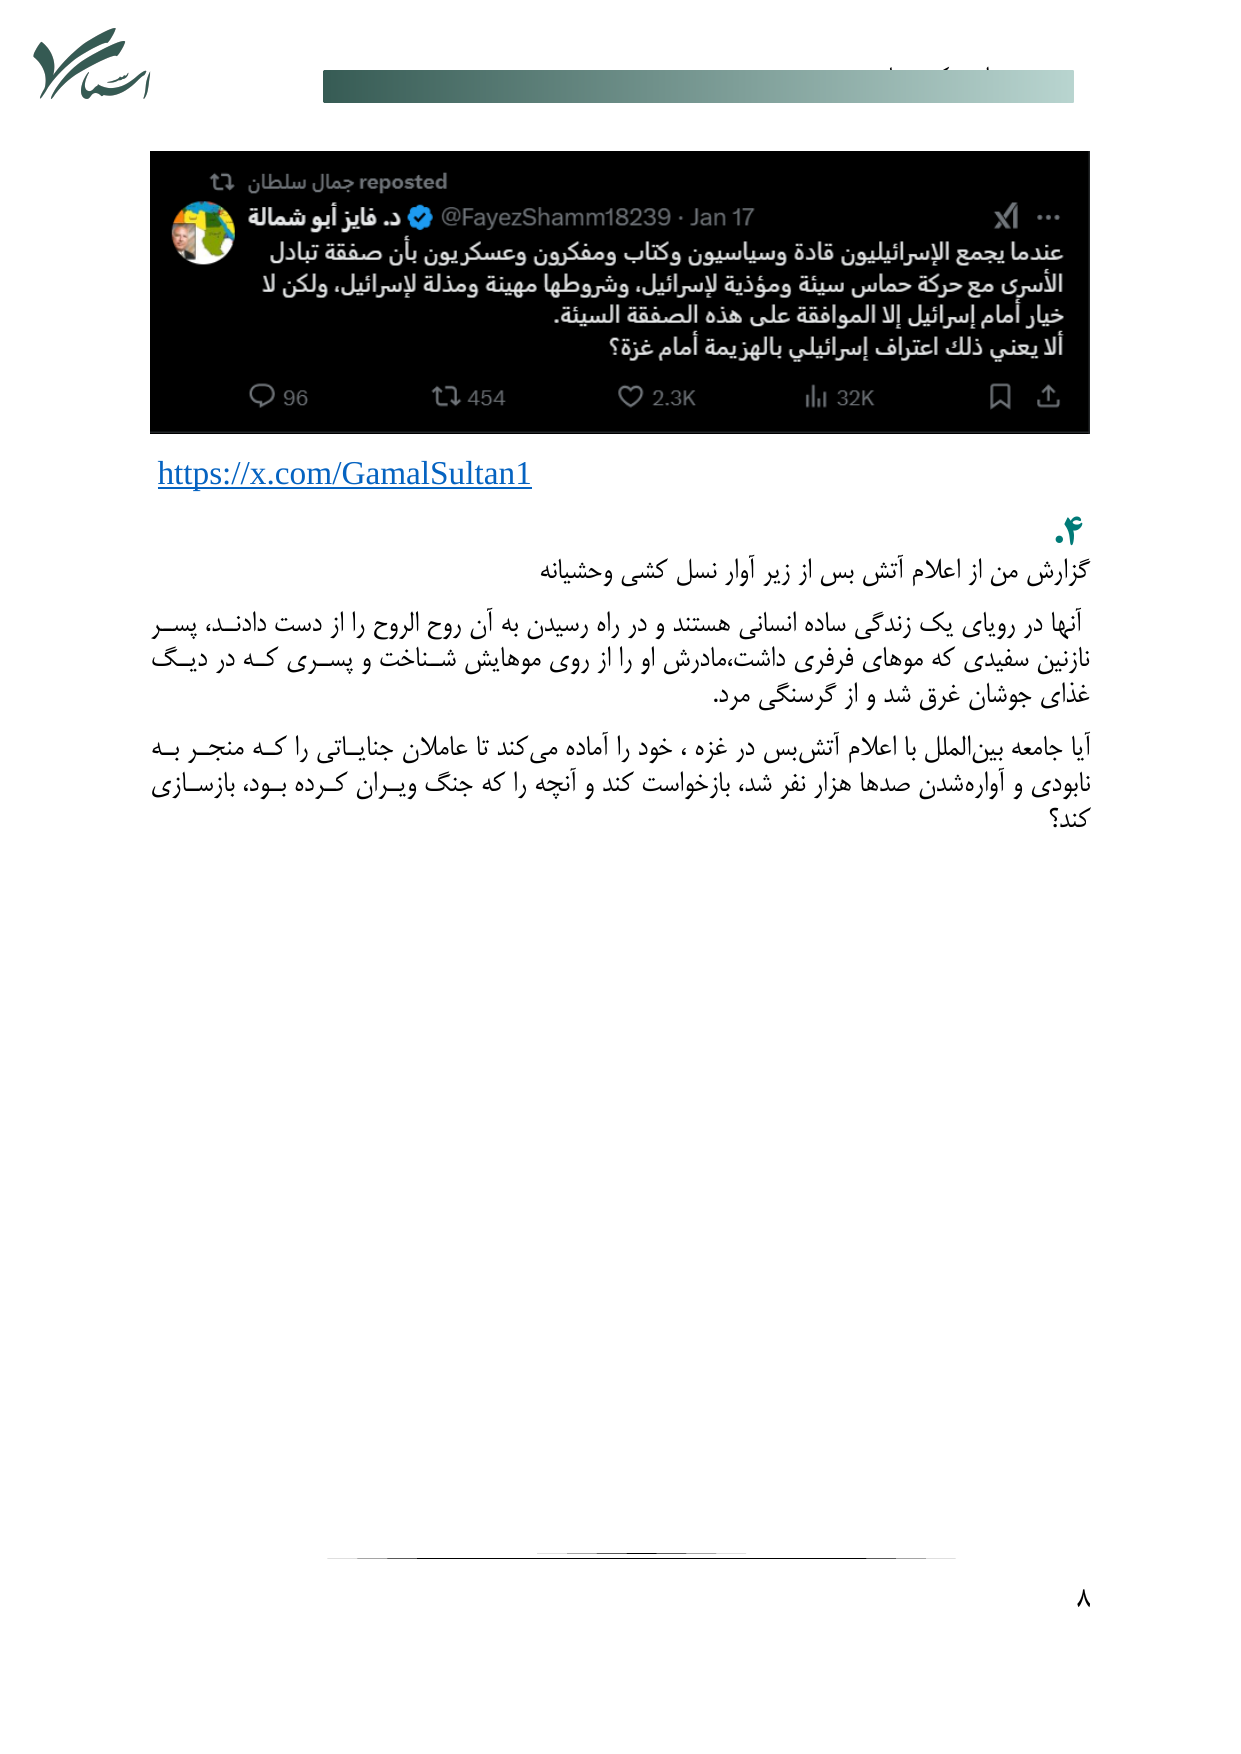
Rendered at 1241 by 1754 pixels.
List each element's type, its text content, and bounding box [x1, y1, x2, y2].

text گزارش من از اعلام آتش بس از زیر آوار نسل کشی وحشیانه [150, 556, 1090, 589]
text https://x.com/GamalSultan1 [150, 453, 1090, 492]
picture [0, 0, 1241, 1754]
text آیا جامعه بین‌الملل با اعلام آتش‌بس در غزه ، خود را آماده می‌کند تا عاملان جنایاتی را که منجر به نابودی و آواره‌شدن صدها هزار نفر شد، بازخواست کند و آنچه را که جنگ ویران کرده بود، بازسازی کند؟ [150, 733, 1090, 838]
text آنها در رویای یک زندگی ساده انسانی هستند و در راه رسیدن به آن روح الروح را از دست دادند، پسر نازنین سفیدی که موهای فرفری داشت،مادرش او را از روی موهایش شناخت و پسری که در دیگ غذای جوشان غرق شد و از گرسنگی مرد. [150, 609, 1090, 714]
